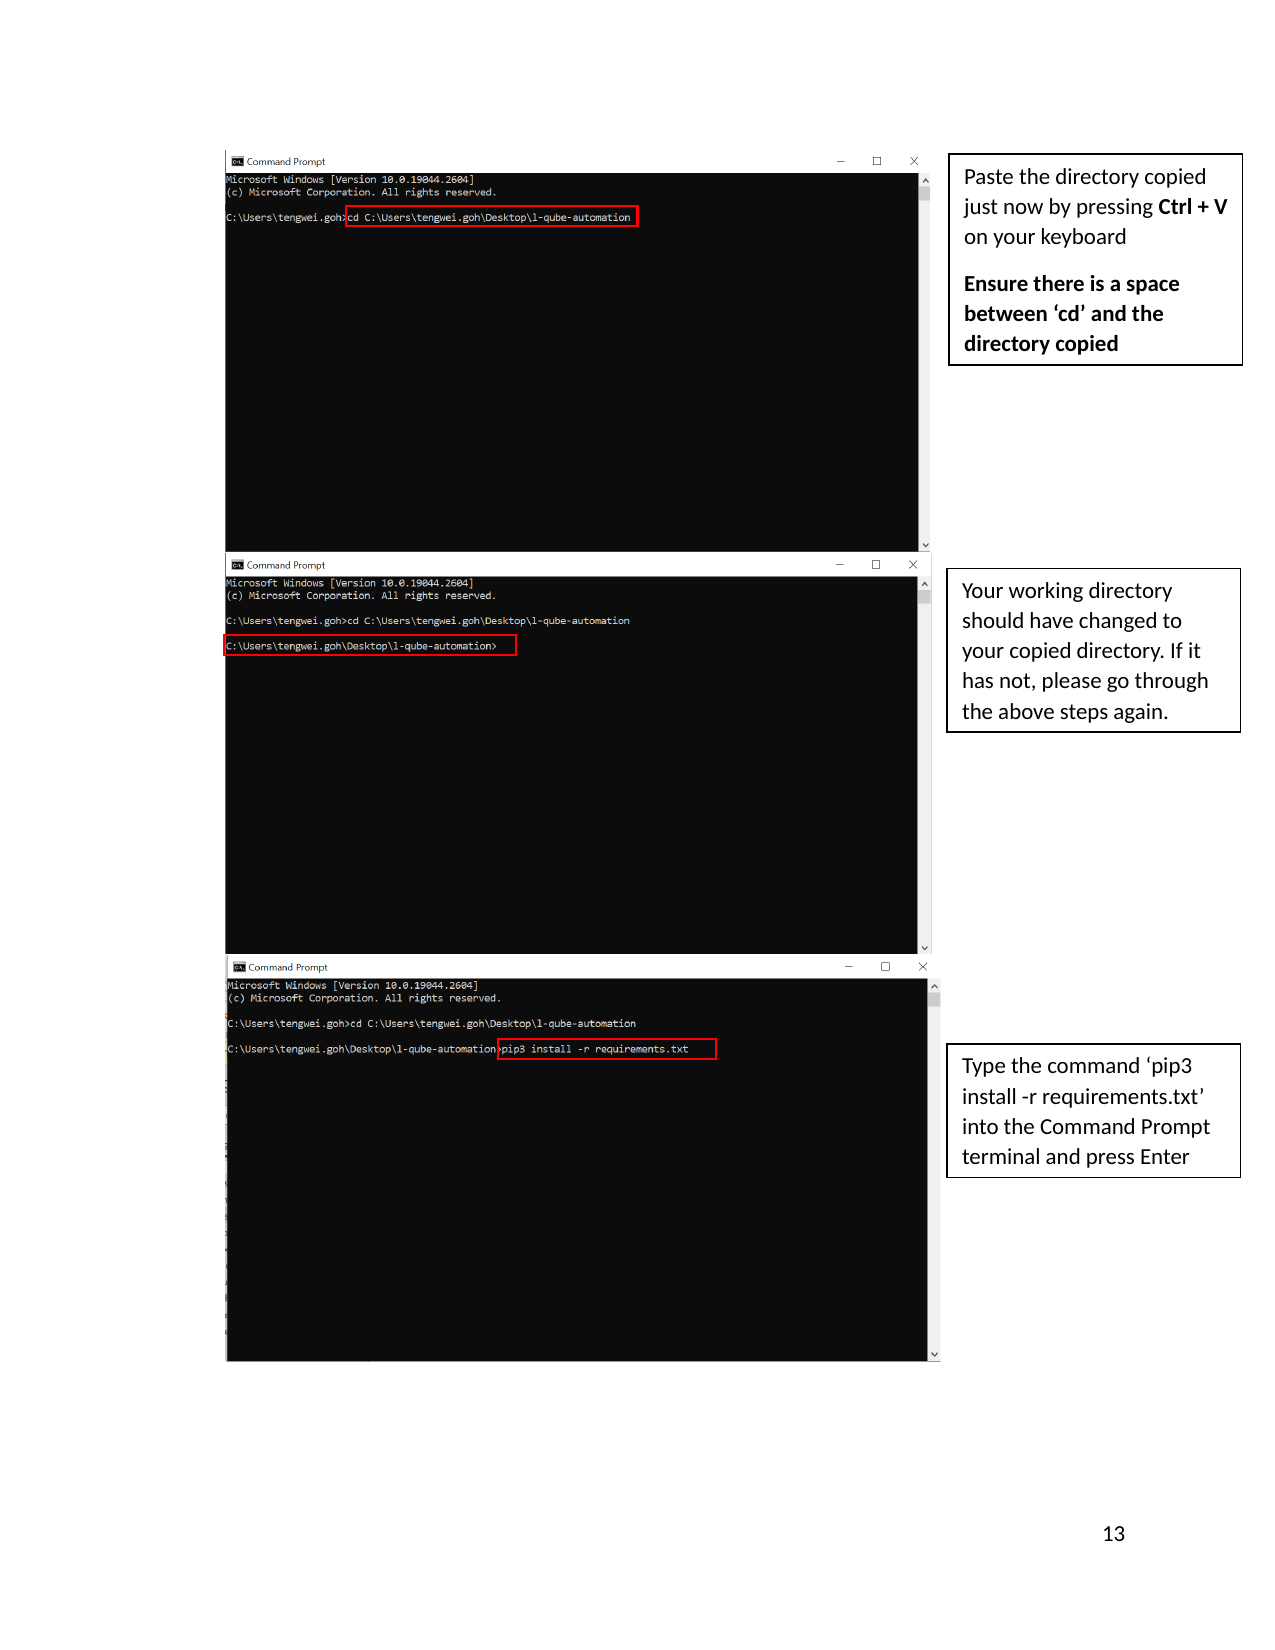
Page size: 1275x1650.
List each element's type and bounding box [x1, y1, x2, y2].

picture [225, 150, 931, 552]
picture [225, 636, 515, 654]
picture [225, 553, 932, 954]
picture [225, 955, 941, 1362]
